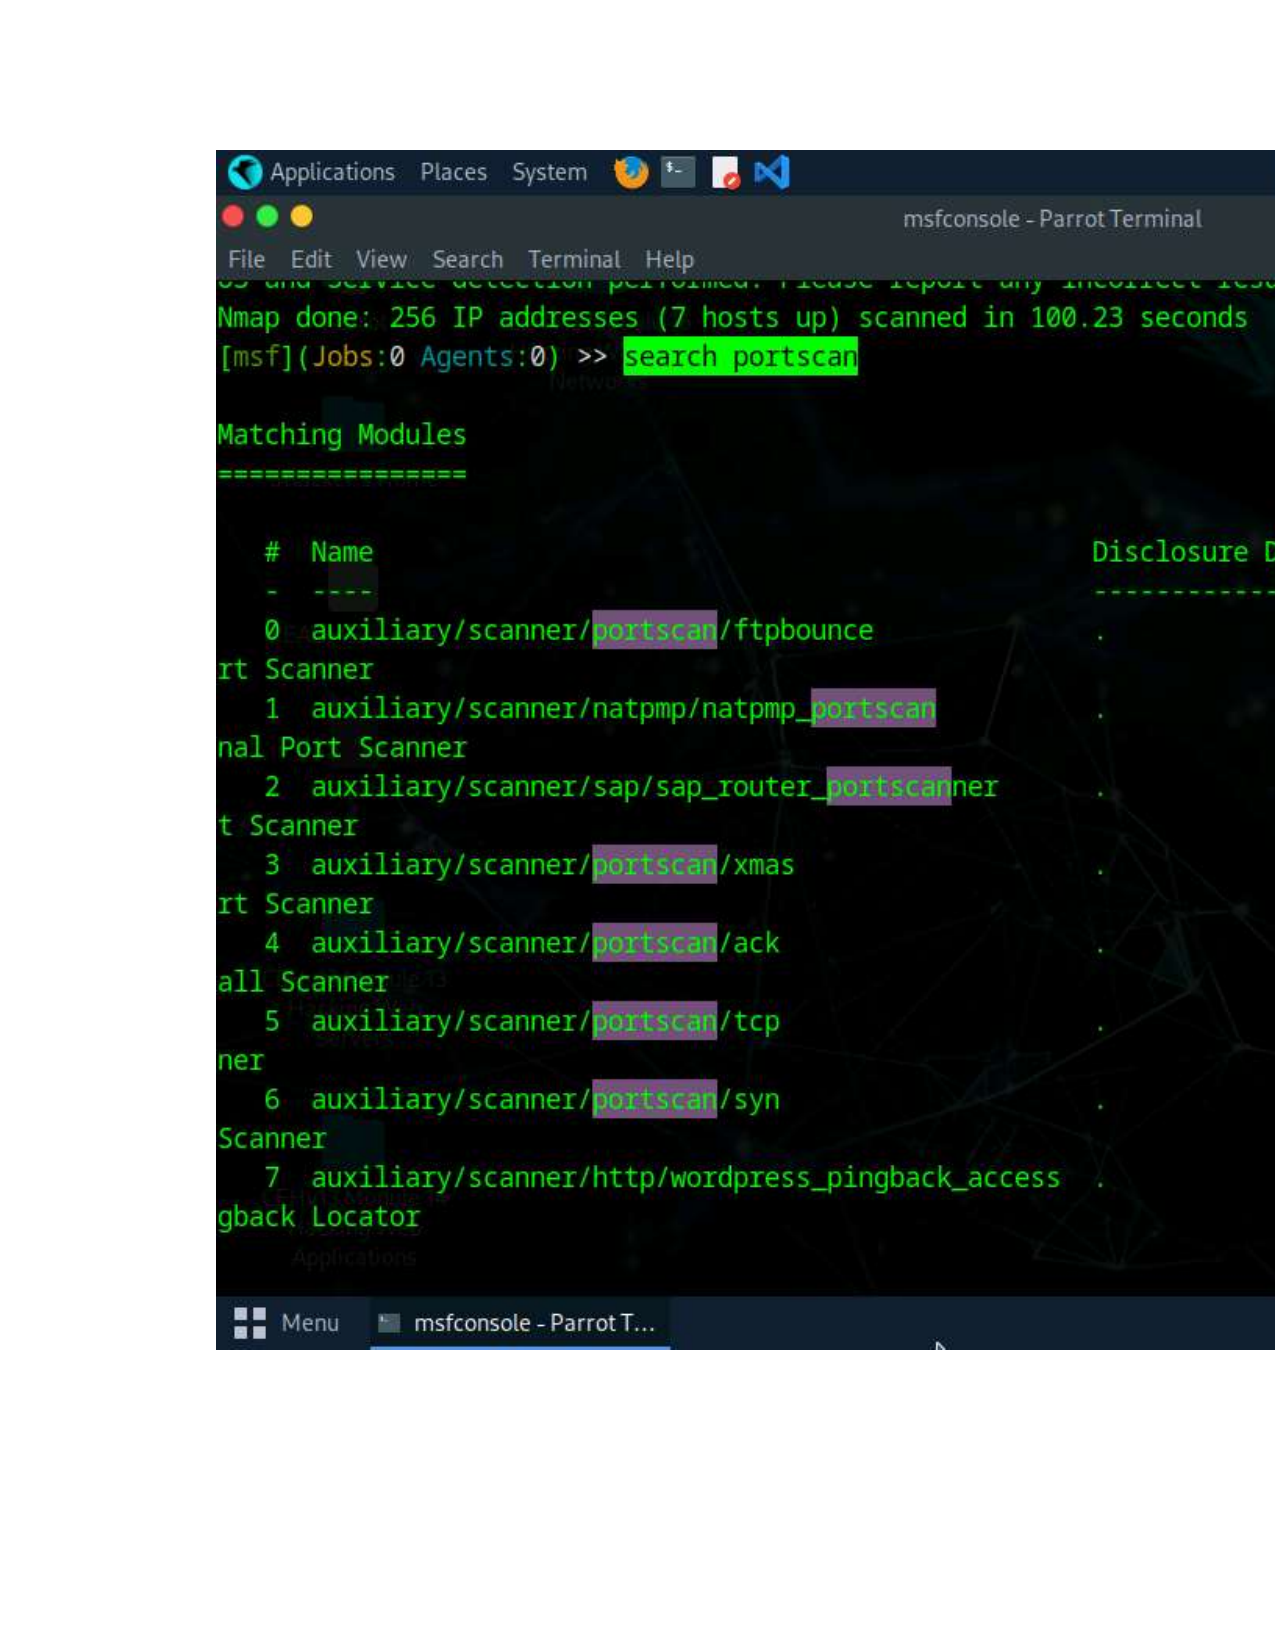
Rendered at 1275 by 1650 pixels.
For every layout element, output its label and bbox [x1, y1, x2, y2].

picture [216, 150, 1275, 1350]
